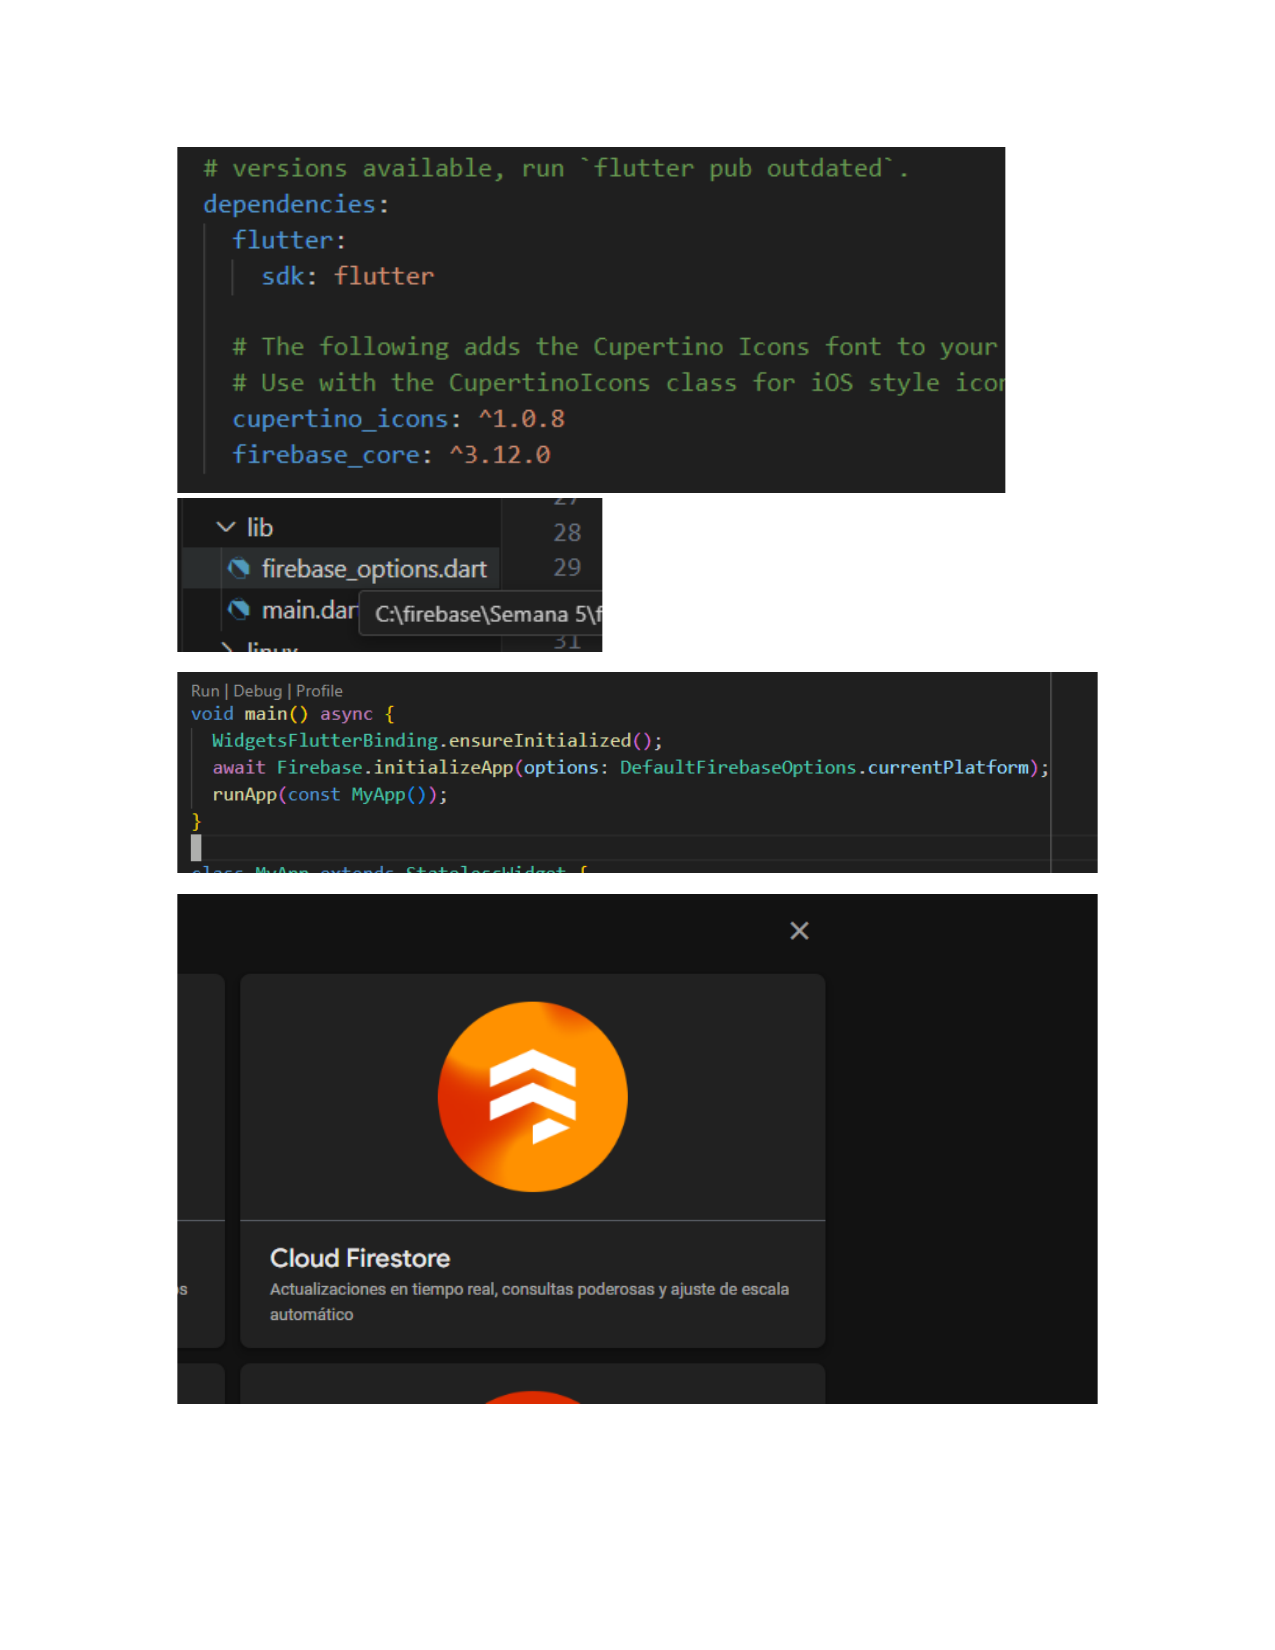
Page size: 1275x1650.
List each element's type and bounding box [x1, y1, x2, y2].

picture [177, 672, 1098, 873]
picture [177, 147, 1006, 493]
picture [177, 498, 603, 652]
picture [177, 894, 1098, 1404]
